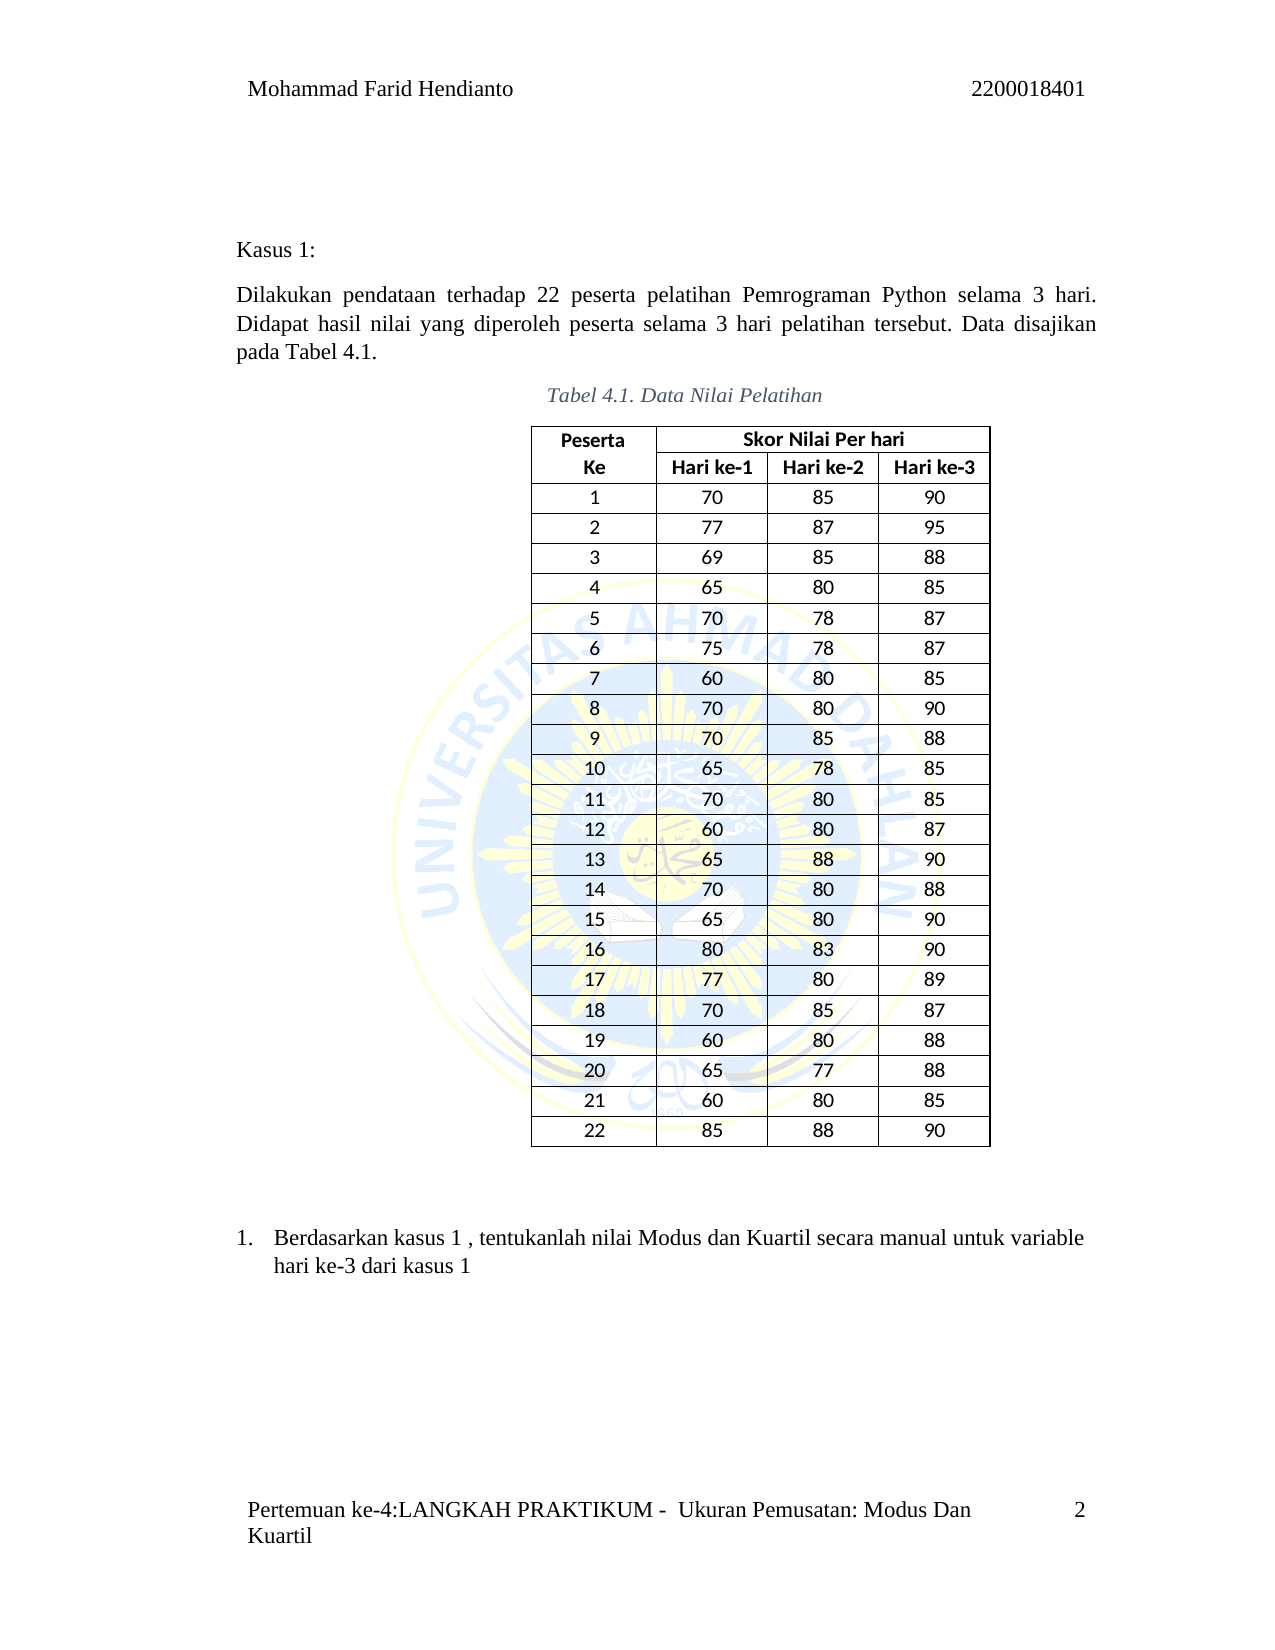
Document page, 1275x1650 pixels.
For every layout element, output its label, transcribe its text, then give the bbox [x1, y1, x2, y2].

table_cell 80 [768, 785, 878, 814]
table_cell 17 [532, 966, 656, 995]
table_cell 80 [768, 1087, 878, 1116]
table_cell 13 [532, 845, 656, 874]
table_cell 18 [532, 996, 656, 1025]
table_cell 60 [657, 1087, 767, 1116]
table_cell 21 [532, 1087, 656, 1116]
table_cell 11 [532, 785, 656, 814]
table_cell 70 [657, 604, 767, 633]
text Kasus 1: [236, 236, 1098, 263]
table_cell 87 [768, 514, 878, 543]
table_cell 90 [879, 695, 989, 724]
table_cell 77 [768, 1056, 878, 1086]
table_cell 85 [768, 996, 878, 1025]
table_cell 5 [532, 604, 656, 633]
table_cell Hari ke‐2 [768, 453, 878, 482]
table_cell 95 [879, 514, 989, 543]
table_cell 85 [768, 725, 878, 754]
table_cell 12 [532, 815, 656, 844]
table_cell 75 [657, 634, 767, 663]
table_cell 78 [768, 634, 878, 663]
table_cell 70 [657, 484, 767, 512]
table_cell Hari ke‐1 [657, 453, 767, 482]
table_cell 22 [532, 1117, 656, 1146]
table_cell 83 [768, 936, 878, 965]
table_cell 1 [532, 484, 656, 512]
table_cell 4 [532, 574, 656, 603]
table_cell 85 [879, 664, 989, 693]
table_header Skor Nilai Per hari [657, 427, 989, 452]
list Berdasarkan kasus 1 , tentukanlah nilai Modus dan Kuartil secara manual untuk variable hari ke‐3 dari kasus 1 [236, 1224, 1098, 1279]
table_cell 80 [768, 876, 878, 904]
table_cell 90 [879, 484, 989, 512]
table_cell 85 [879, 755, 989, 784]
table_cell 65 [657, 845, 767, 874]
table_cell 80 [768, 1026, 878, 1055]
table_cell 85 [879, 574, 989, 603]
table_cell 16 [532, 936, 656, 965]
table_cell 69 [657, 544, 767, 573]
table_cell 80 [768, 574, 878, 603]
table_cell 89 [879, 966, 989, 995]
table_cell 87 [879, 634, 989, 663]
table_cell 90 [879, 906, 989, 935]
table_cell 6 [532, 634, 656, 663]
table_cell 87 [879, 604, 989, 633]
table_cell 90 [879, 936, 989, 965]
table_cell 70 [657, 725, 767, 754]
table_cell 15 [532, 906, 656, 935]
table_cell 19 [532, 1026, 656, 1055]
table_cell 85 [768, 484, 878, 512]
table_cell 77 [657, 514, 767, 543]
table_cell 65 [657, 755, 767, 784]
table_cell 80 [657, 936, 767, 965]
text Tabel 4.1. Data Nilai Pelatihan [379, 383, 992, 407]
table_cell 9 [532, 725, 656, 754]
table_cell 80 [768, 695, 878, 724]
table_cell 85 [657, 1117, 767, 1146]
table_cell 80 [768, 906, 878, 935]
table_cell 70 [657, 996, 767, 1025]
text Dilakukan pendataan terhadap 22 peserta pelatihan Pemrograman Python selama 3 hari. Didapat hasil nilai yang diperoleh peserta selama 3 hari pelatihan tersebut. Data disajikan pada Tabel 4.1. [236, 281, 1098, 364]
table_cell 85 [879, 1087, 989, 1116]
table_cell 14 [532, 876, 656, 904]
table_cell 2 [532, 514, 656, 543]
table_cell 80 [768, 664, 878, 693]
table_cell 65 [657, 906, 767, 935]
table_cell 90 [879, 1117, 989, 1146]
table_cell 3 [532, 544, 656, 573]
table_cell 85 [768, 544, 878, 573]
table_cell 70 [657, 695, 767, 724]
table_cell 88 [879, 876, 989, 904]
table_cell 60 [657, 815, 767, 844]
table_cell 78 [768, 604, 878, 633]
table_cell 77 [657, 966, 767, 995]
table_cell 8 [532, 695, 656, 724]
table_cell 80 [768, 966, 878, 995]
table_cell 88 [768, 845, 878, 874]
table_cell 78 [768, 755, 878, 784]
table_cell 88 [879, 1026, 989, 1055]
table_cell 87 [879, 815, 989, 844]
table_cell 65 [657, 574, 767, 603]
table_cell 88 [768, 1117, 878, 1146]
table_cell 7 [532, 664, 656, 693]
table_cell 80 [768, 815, 878, 844]
table_cell 70 [657, 785, 767, 814]
table_cell Hari ke‐3 [879, 453, 989, 482]
table_cell 10 [532, 755, 656, 784]
table_header Peserta Ke [532, 427, 656, 482]
table_cell 90 [879, 845, 989, 874]
table_cell 70 [657, 876, 767, 904]
table_cell 60 [657, 664, 767, 693]
table_cell 65 [657, 1056, 767, 1086]
table_cell 20 [532, 1056, 656, 1086]
table_cell 88 [879, 544, 989, 573]
table_cell 60 [657, 1026, 767, 1055]
table_cell 88 [879, 1056, 989, 1086]
table_cell 85 [879, 785, 989, 814]
table_cell 87 [879, 996, 989, 1025]
table_cell 88 [879, 725, 989, 754]
